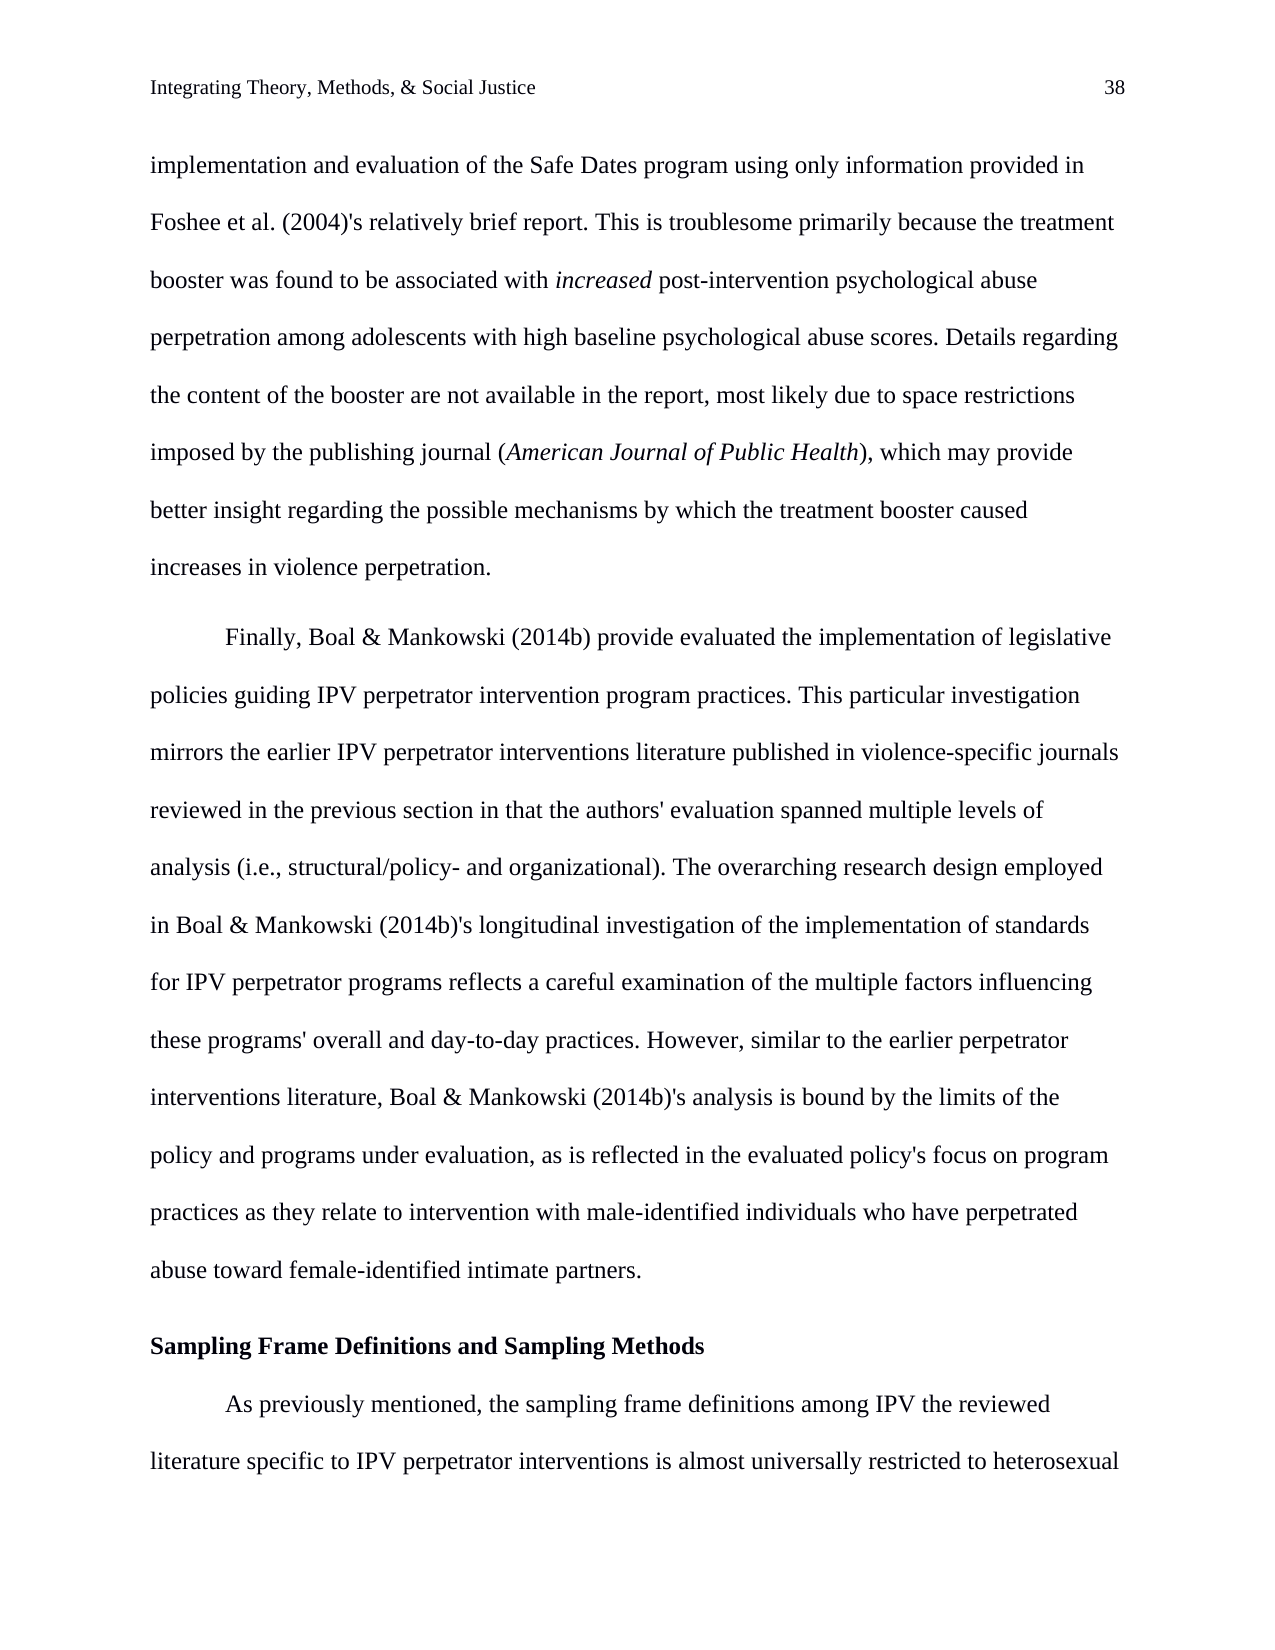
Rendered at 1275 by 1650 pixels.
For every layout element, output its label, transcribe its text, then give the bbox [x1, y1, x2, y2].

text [150, 150, 1125, 581]
text Finally, Boal & Mankowski (2014b) provide evaluated the implementation of legislative policies guiding IPV perpetrator intervention program practices. This particular investigation mirrors the earlier IPV perpetrator interventions literature published in violence-specific journals reviewed in the previous section in that the authors' evaluation spanned multiple levels of analysis (i.e., structural/policy- and organizational). The overarching research design employed in Boal & Mankowski (2014b)'s longitudinal investigation of the implementation of standards for IPV perpetrator programs reflects a careful examination of the multiple factors influencing these programs' overall and day-to-day practices. However, similar to the earlier perpetrator interventions literature, Boal & Mankowski (2014b)'s analysis is bound by the limits of the policy and programs under evaluation, as is reflected in the evaluated policy's focus on program practices as they relate to intervention with male-identified individuals who have perpetrated abuse toward female-identified intimate partners. [150, 622, 1125, 1284]
subtitle Sampling Frame Definitions and Sampling Methods [150, 1331, 1125, 1360]
